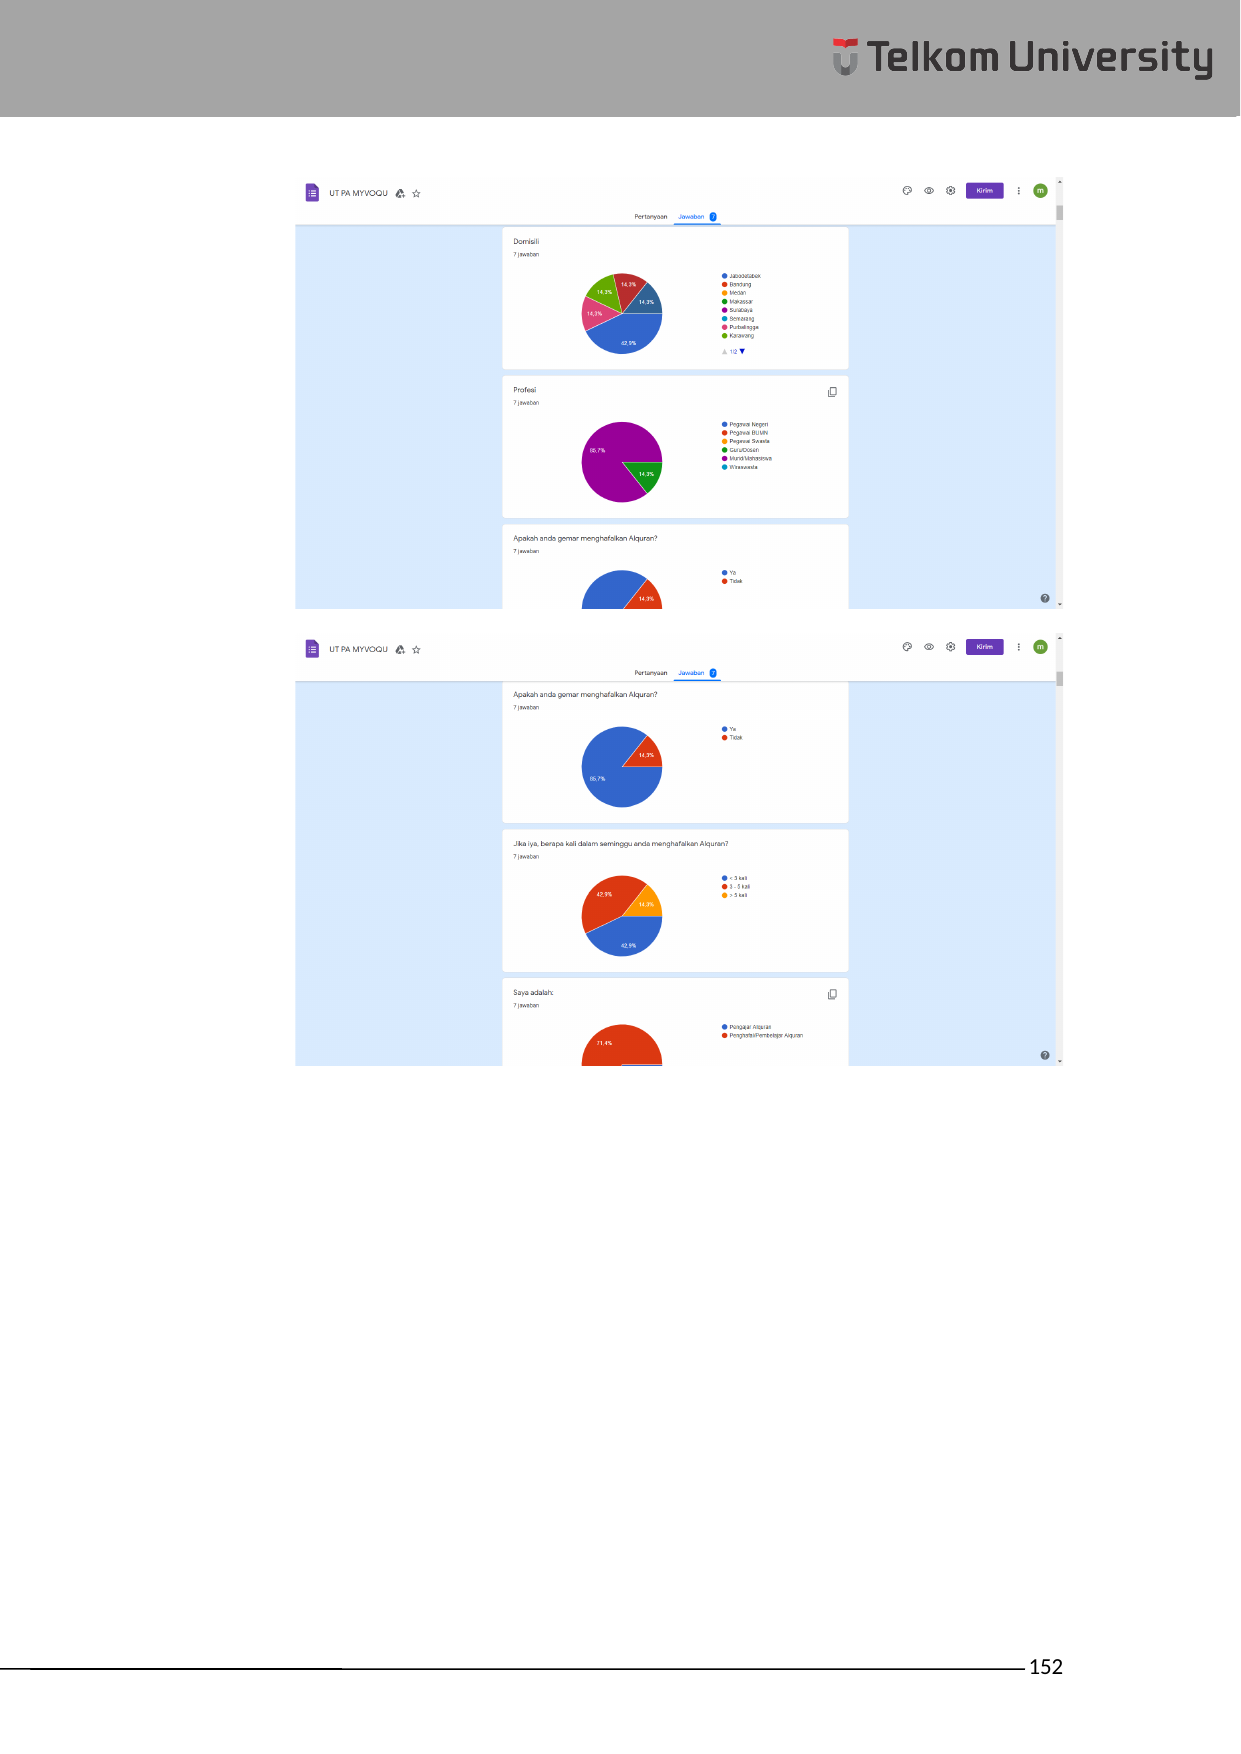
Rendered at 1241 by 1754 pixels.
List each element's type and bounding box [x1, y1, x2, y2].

picture [833, 38, 1213, 80]
picture [295, 633, 1064, 1066]
picture [295, 177, 1064, 609]
